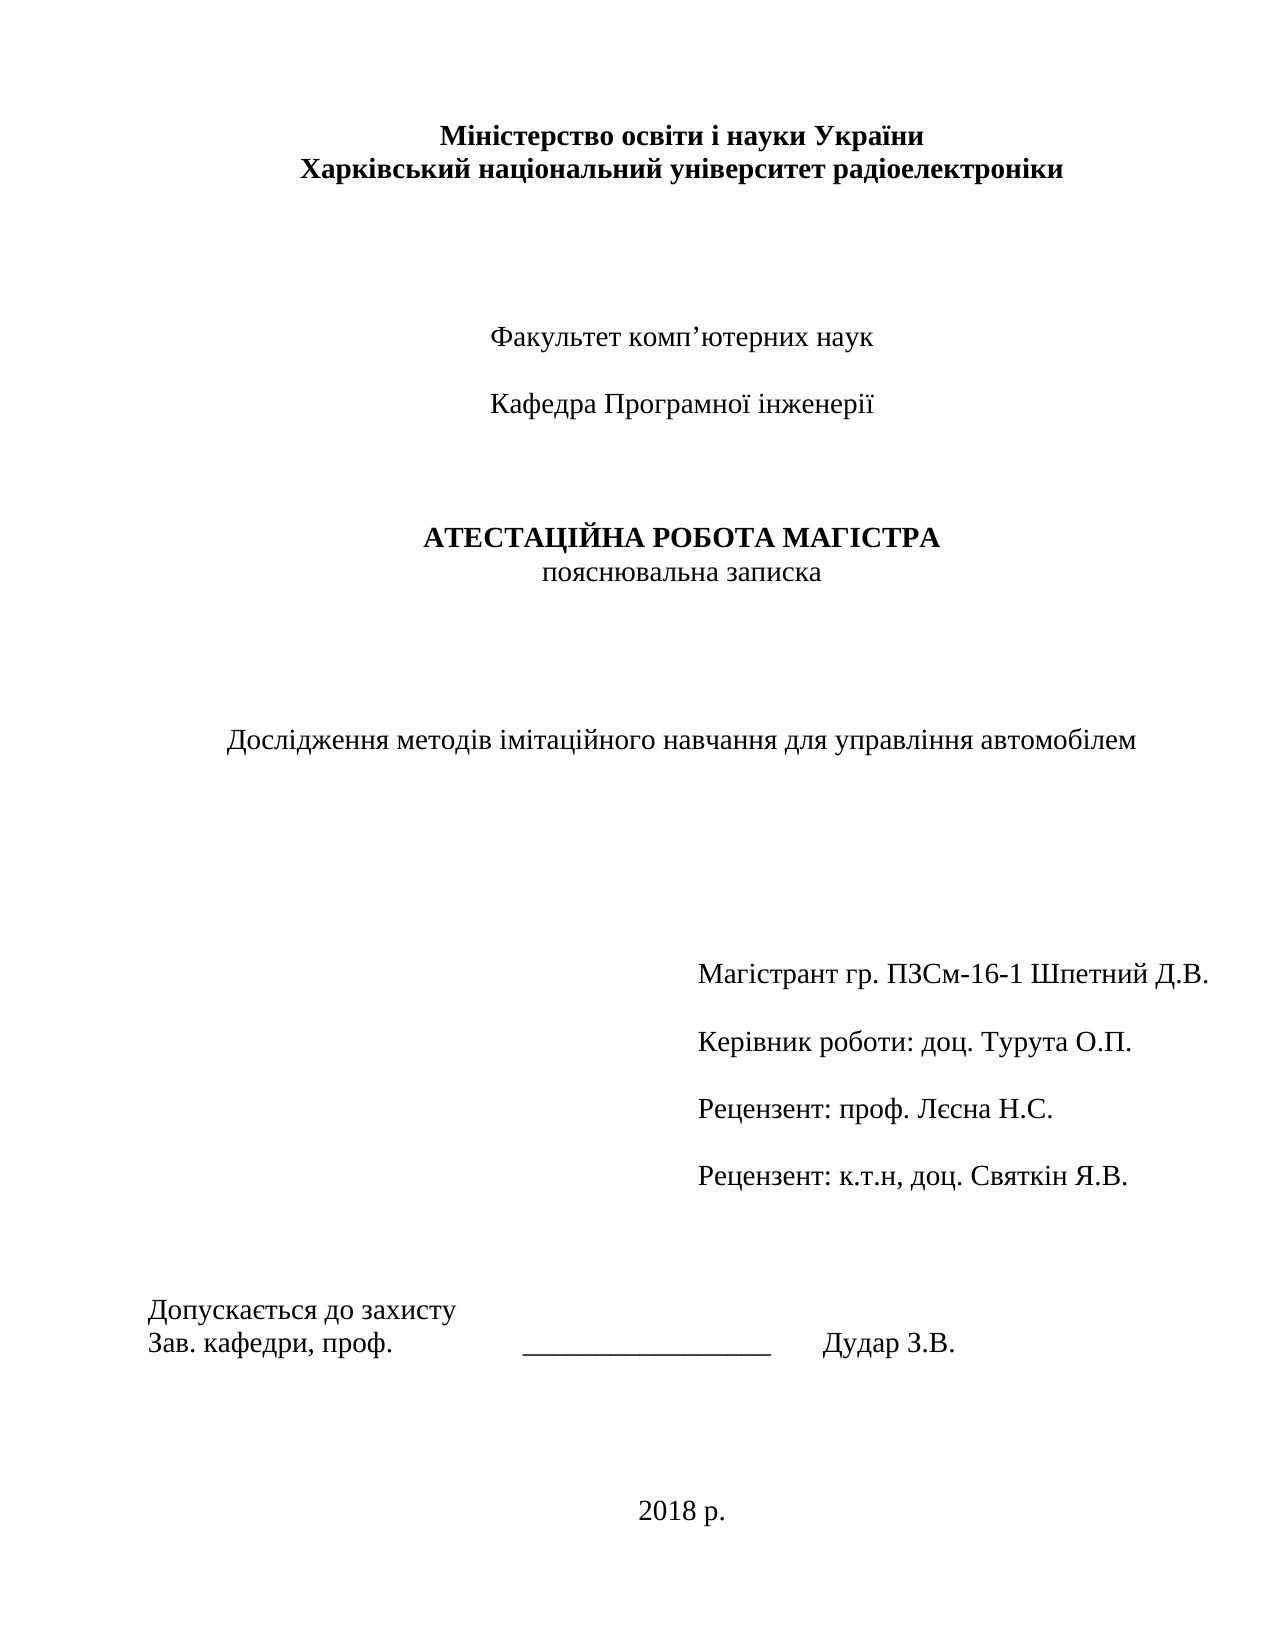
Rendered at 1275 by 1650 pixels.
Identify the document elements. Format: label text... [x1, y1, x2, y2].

text Факультет комп’ютерних наук [148, 319, 1216, 353]
text Рецензент: проф. Лєсна Н.С. [373, 1091, 1216, 1124]
text Керівник роботи: доц. Турута О.П. [373, 1024, 1216, 1057]
text Дослідження методів імітаційного навчання для управління автомобілем [148, 722, 1216, 755]
text АТЕСТАЦІЙНА РОБОТА МАГІСТРА пояснювальна записка [148, 521, 1216, 588]
text Рецензент: к.т.н, доц. Святкін Я.В. [373, 1158, 1216, 1191]
text Міністерство освіти і науки України [148, 118, 1216, 152]
text Кафедра Програмної інженерії [148, 386, 1216, 420]
text Магістрант гр. ПЗСм-16-1 Шпетний Д.В. [373, 957, 1216, 990]
title 2018 р. [148, 1493, 1216, 1527]
text Допускається до захисту Зав. кафедри, проф. _________________ Дудар З.В. [148, 1292, 1216, 1359]
text Харківський національний університет радіоелектроніки [148, 152, 1216, 185]
